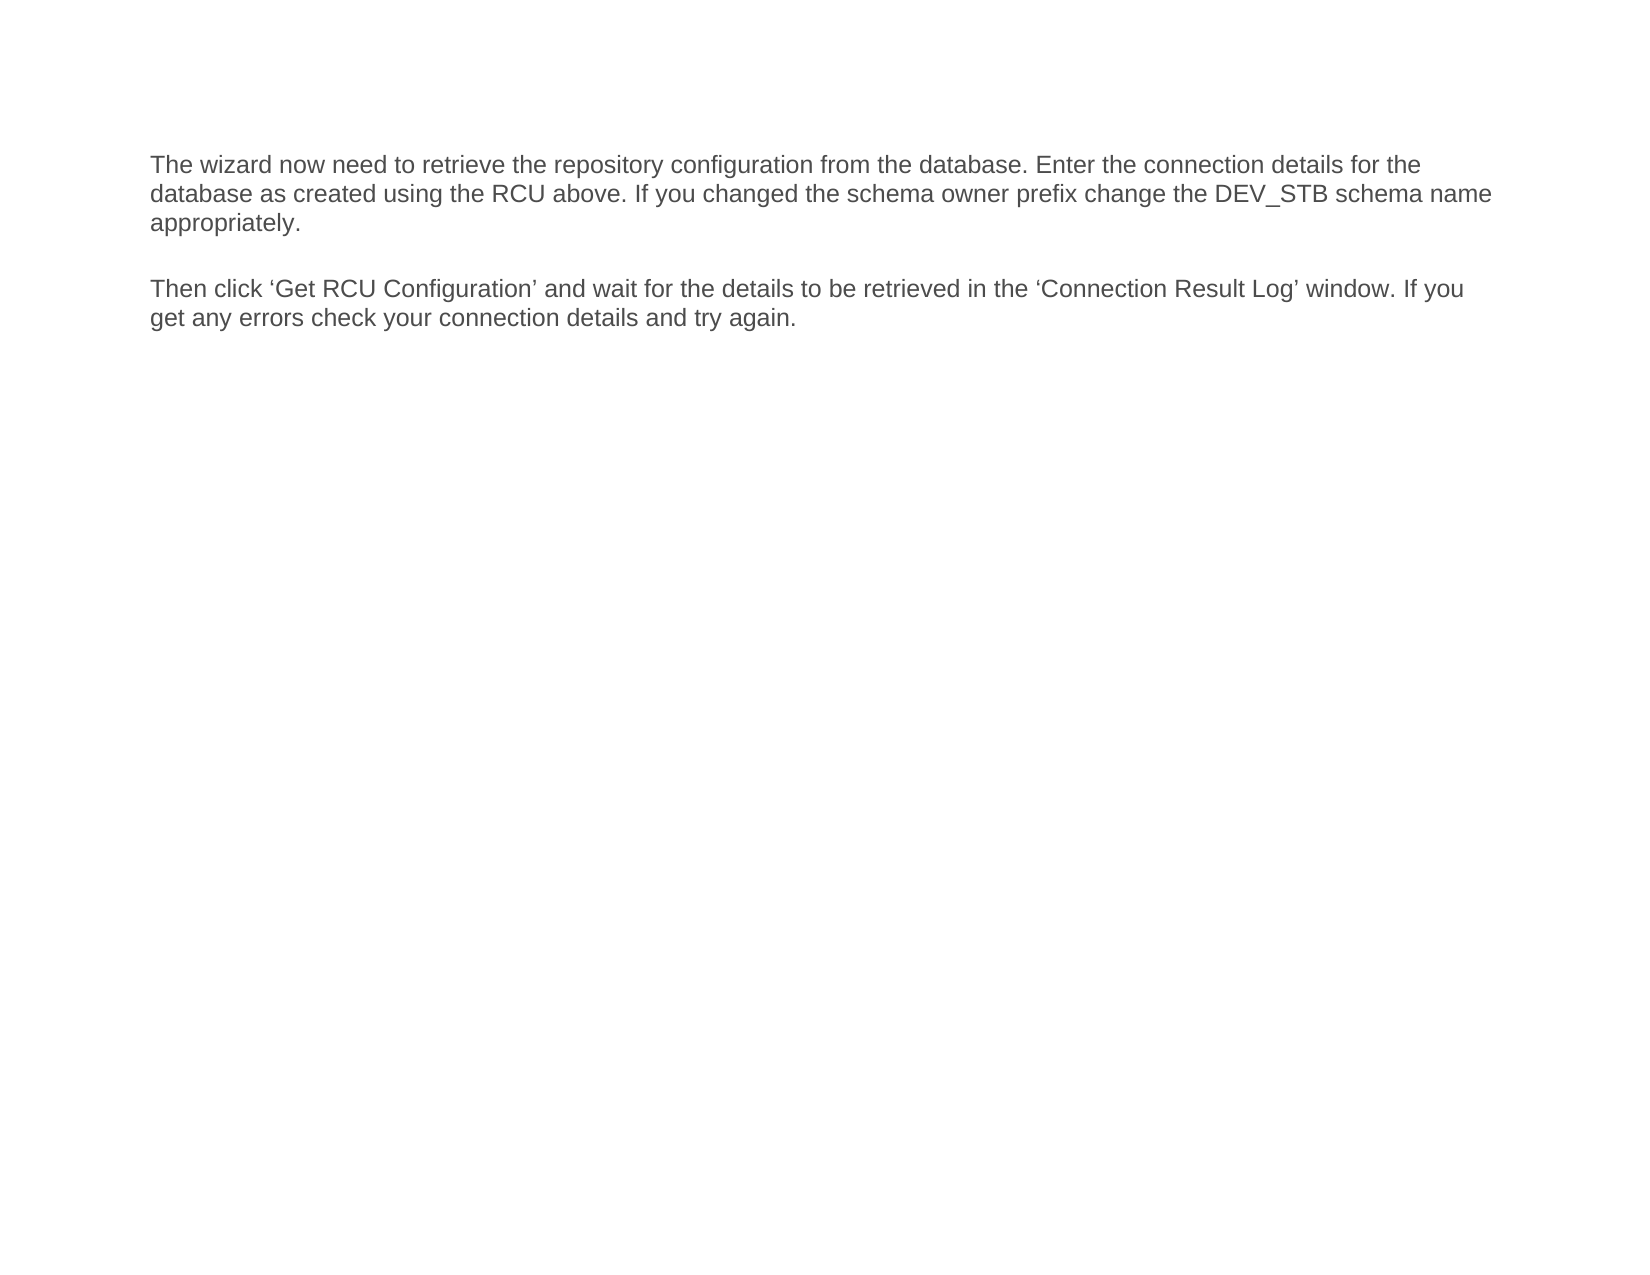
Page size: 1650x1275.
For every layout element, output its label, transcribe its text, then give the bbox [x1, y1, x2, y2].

text The wizard now need to retrieve the repository configuration from the database. Enter the connection details for the database as created using the RCU above. If you changed the schema owner prefix change the DEV_STB schema name appropriately. [150, 150, 1500, 236]
text Then click ‘Get RCU Configuration’ and wait for the details to be retrieved in the ‘Connection Result Log’ window. If you get any errors check your connection details and try again. [150, 274, 1500, 331]
